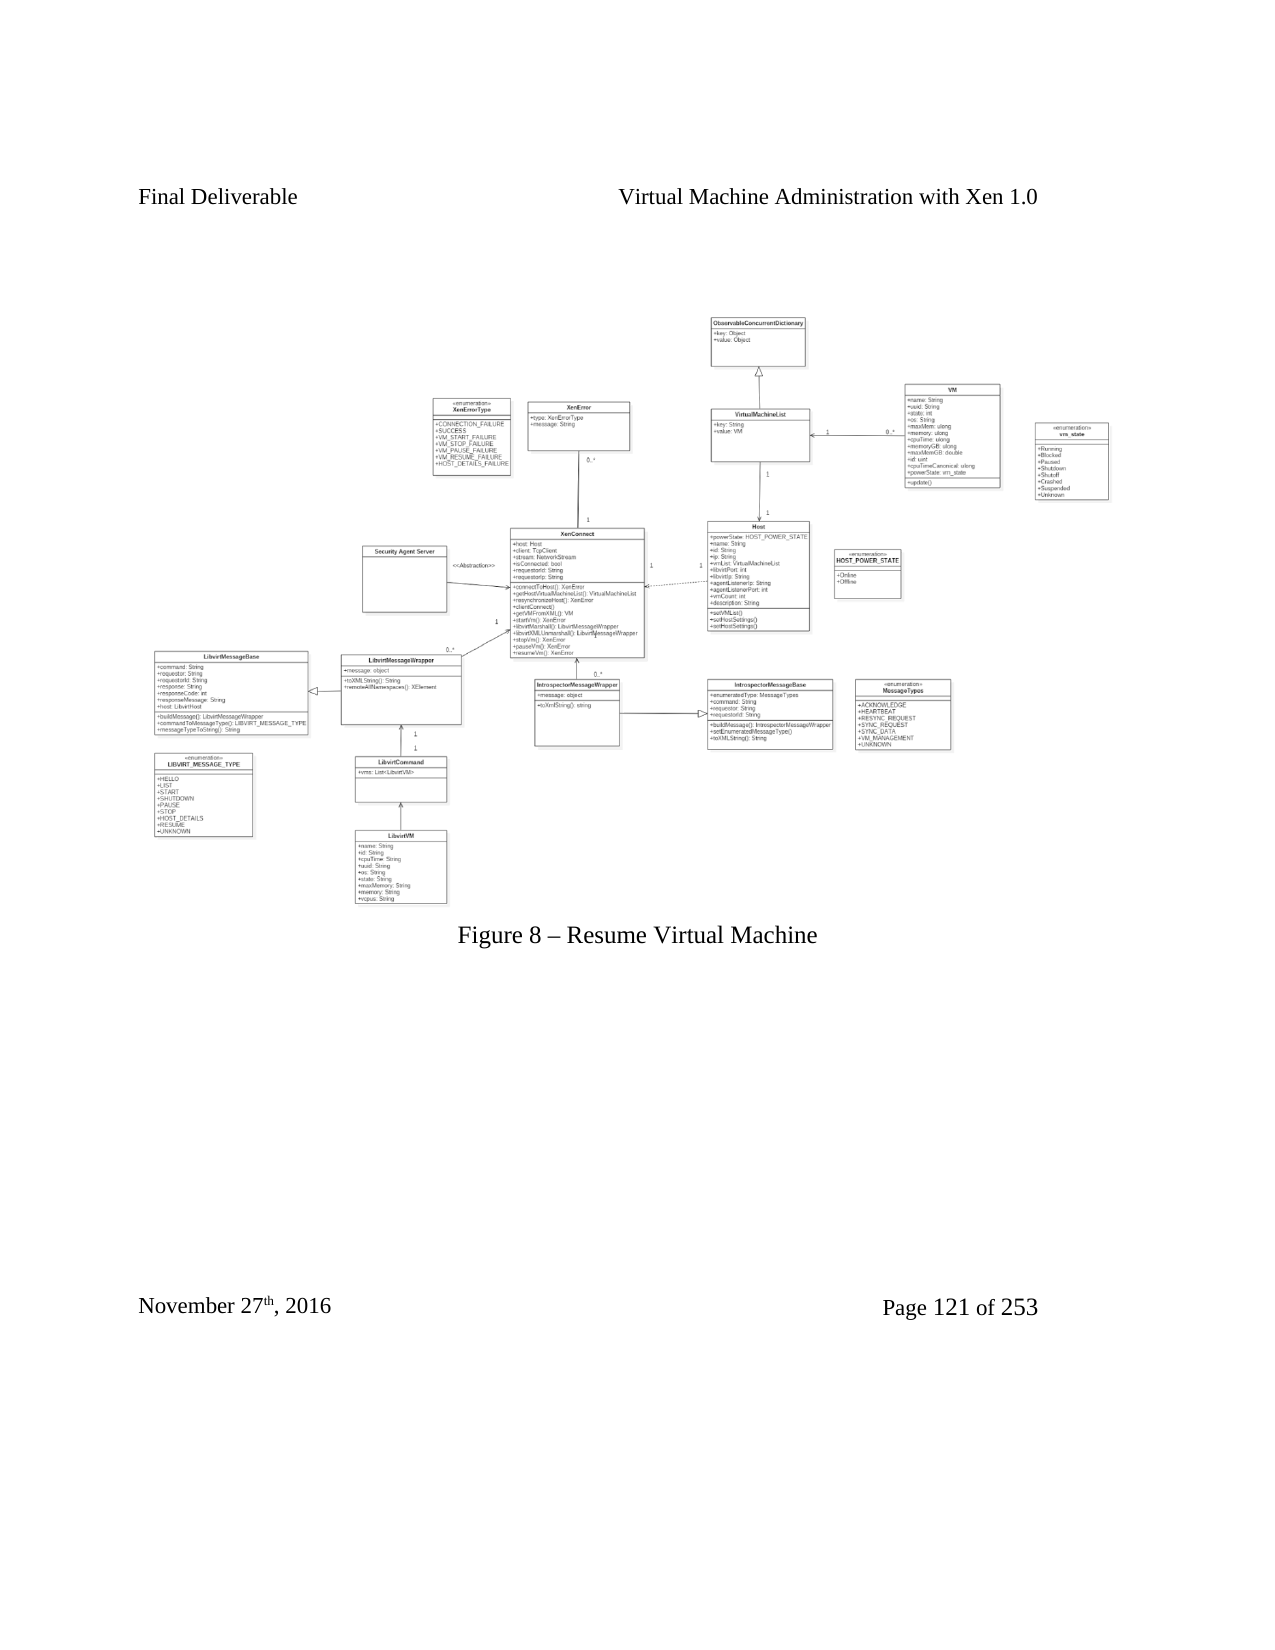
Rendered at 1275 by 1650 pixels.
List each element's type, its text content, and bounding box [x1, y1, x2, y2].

picture [150, 313, 1125, 921]
text Figure 8 – Resume Virtual Machine [150, 921, 1125, 949]
